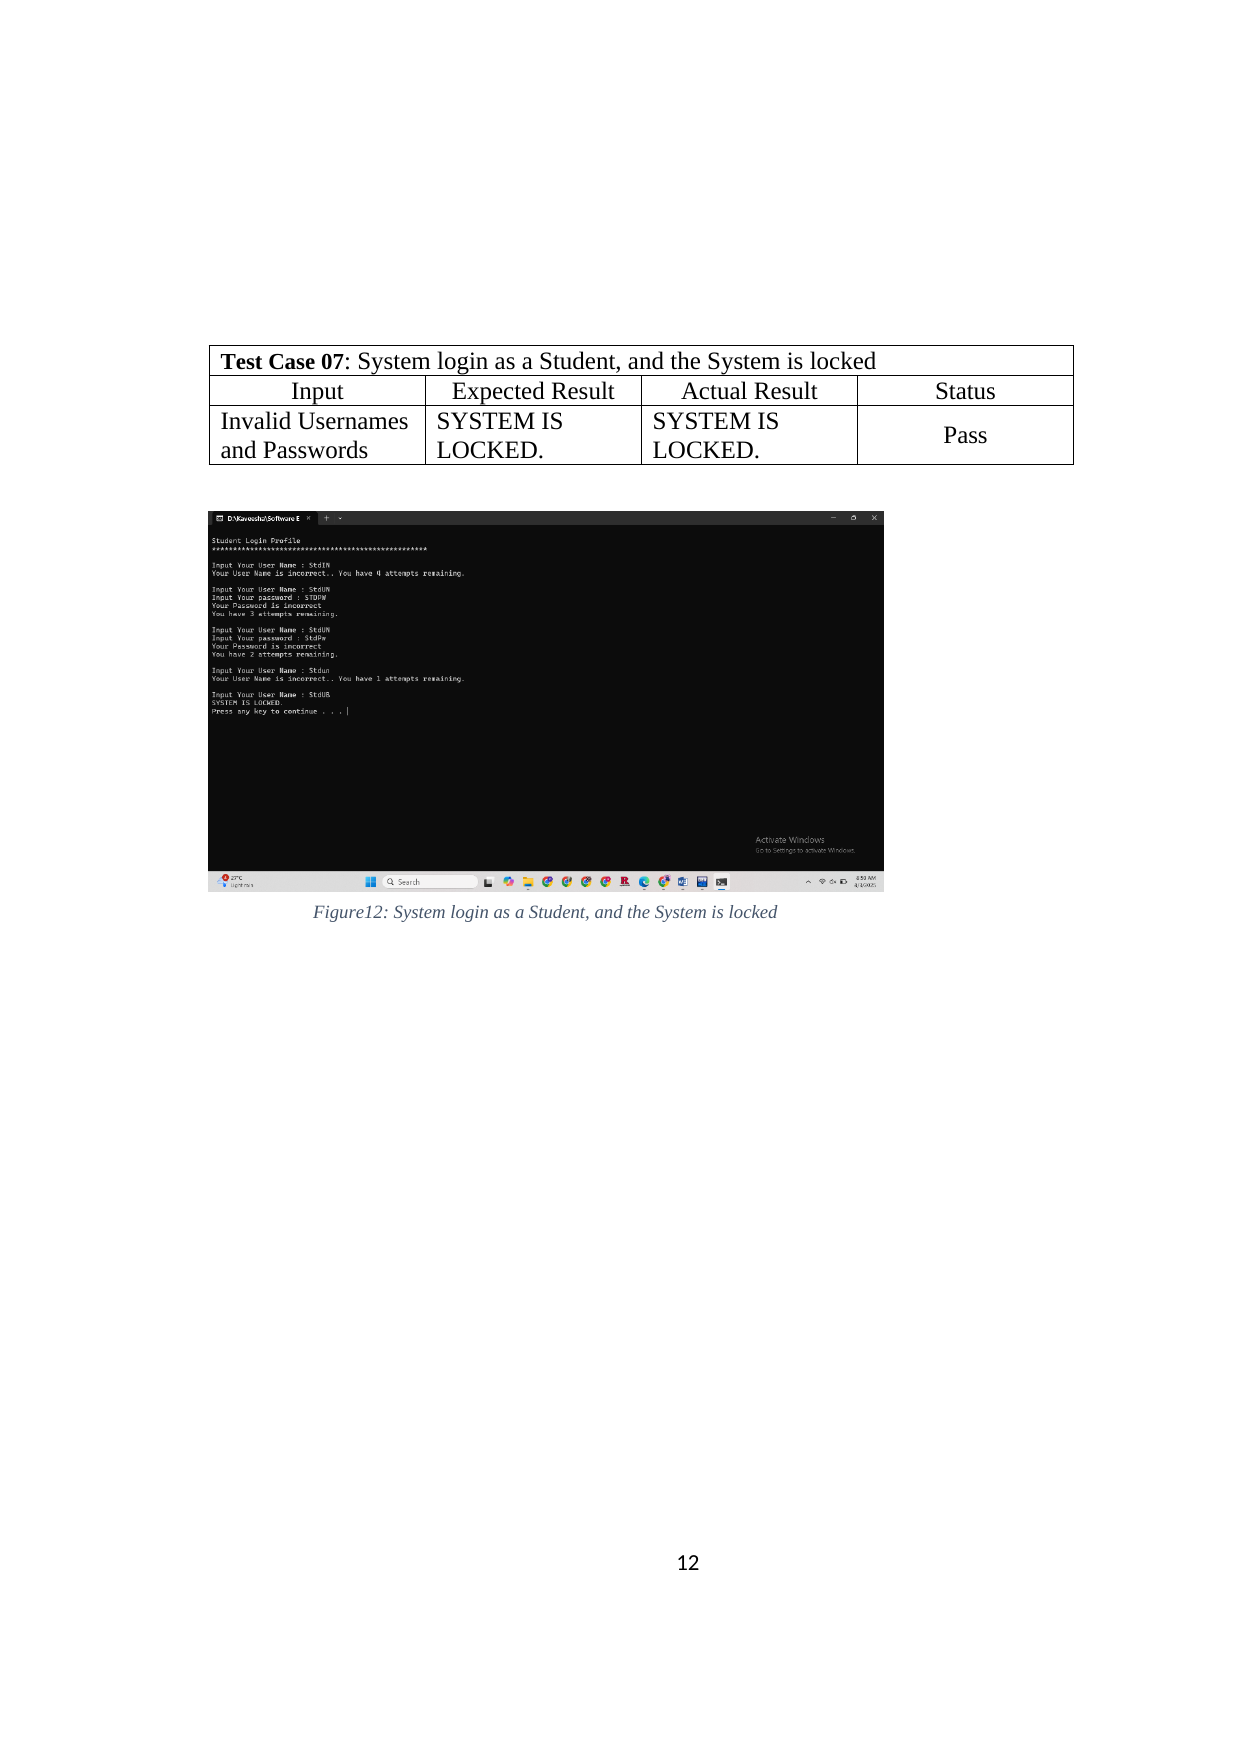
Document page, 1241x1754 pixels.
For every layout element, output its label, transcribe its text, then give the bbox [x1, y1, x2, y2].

table_cell Actual Result [642, 376, 857, 405]
picture [208, 511, 884, 892]
table_cell Invalid Usernames and Passwords [210, 406, 425, 463]
table_cell Input [210, 376, 425, 405]
table_cell SYSTEM IS LOCKED. [642, 406, 857, 463]
table_cell Expected Result [426, 376, 641, 405]
table_cell Pass [858, 406, 1073, 463]
table_header Test Case 07: System login as a Student, and the System is locked [210, 346, 1073, 375]
table_cell Status [858, 376, 1073, 405]
table_cell SYSTEM IS LOCKED. [426, 406, 641, 463]
